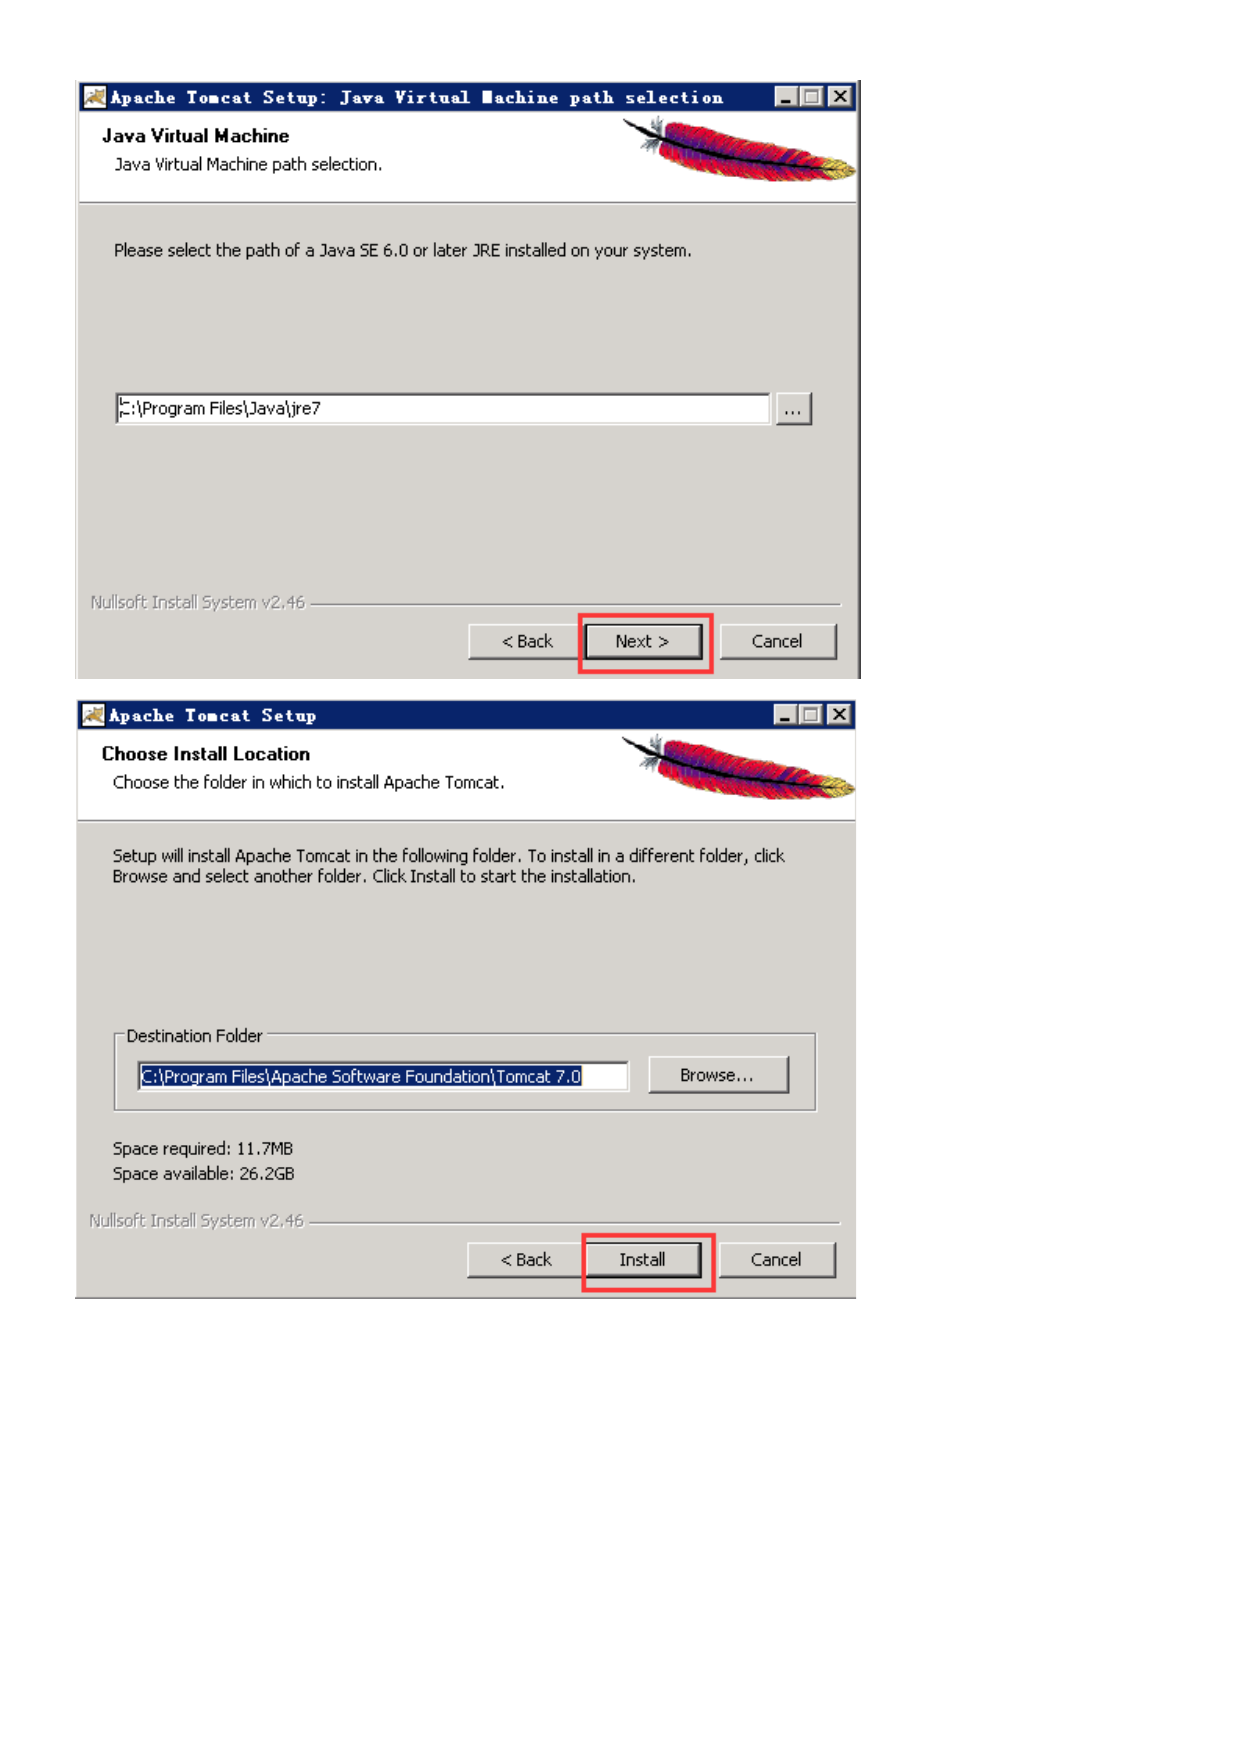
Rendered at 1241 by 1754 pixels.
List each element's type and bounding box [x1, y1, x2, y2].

picture [75, 80, 861, 679]
picture [75, 698, 857, 1299]
